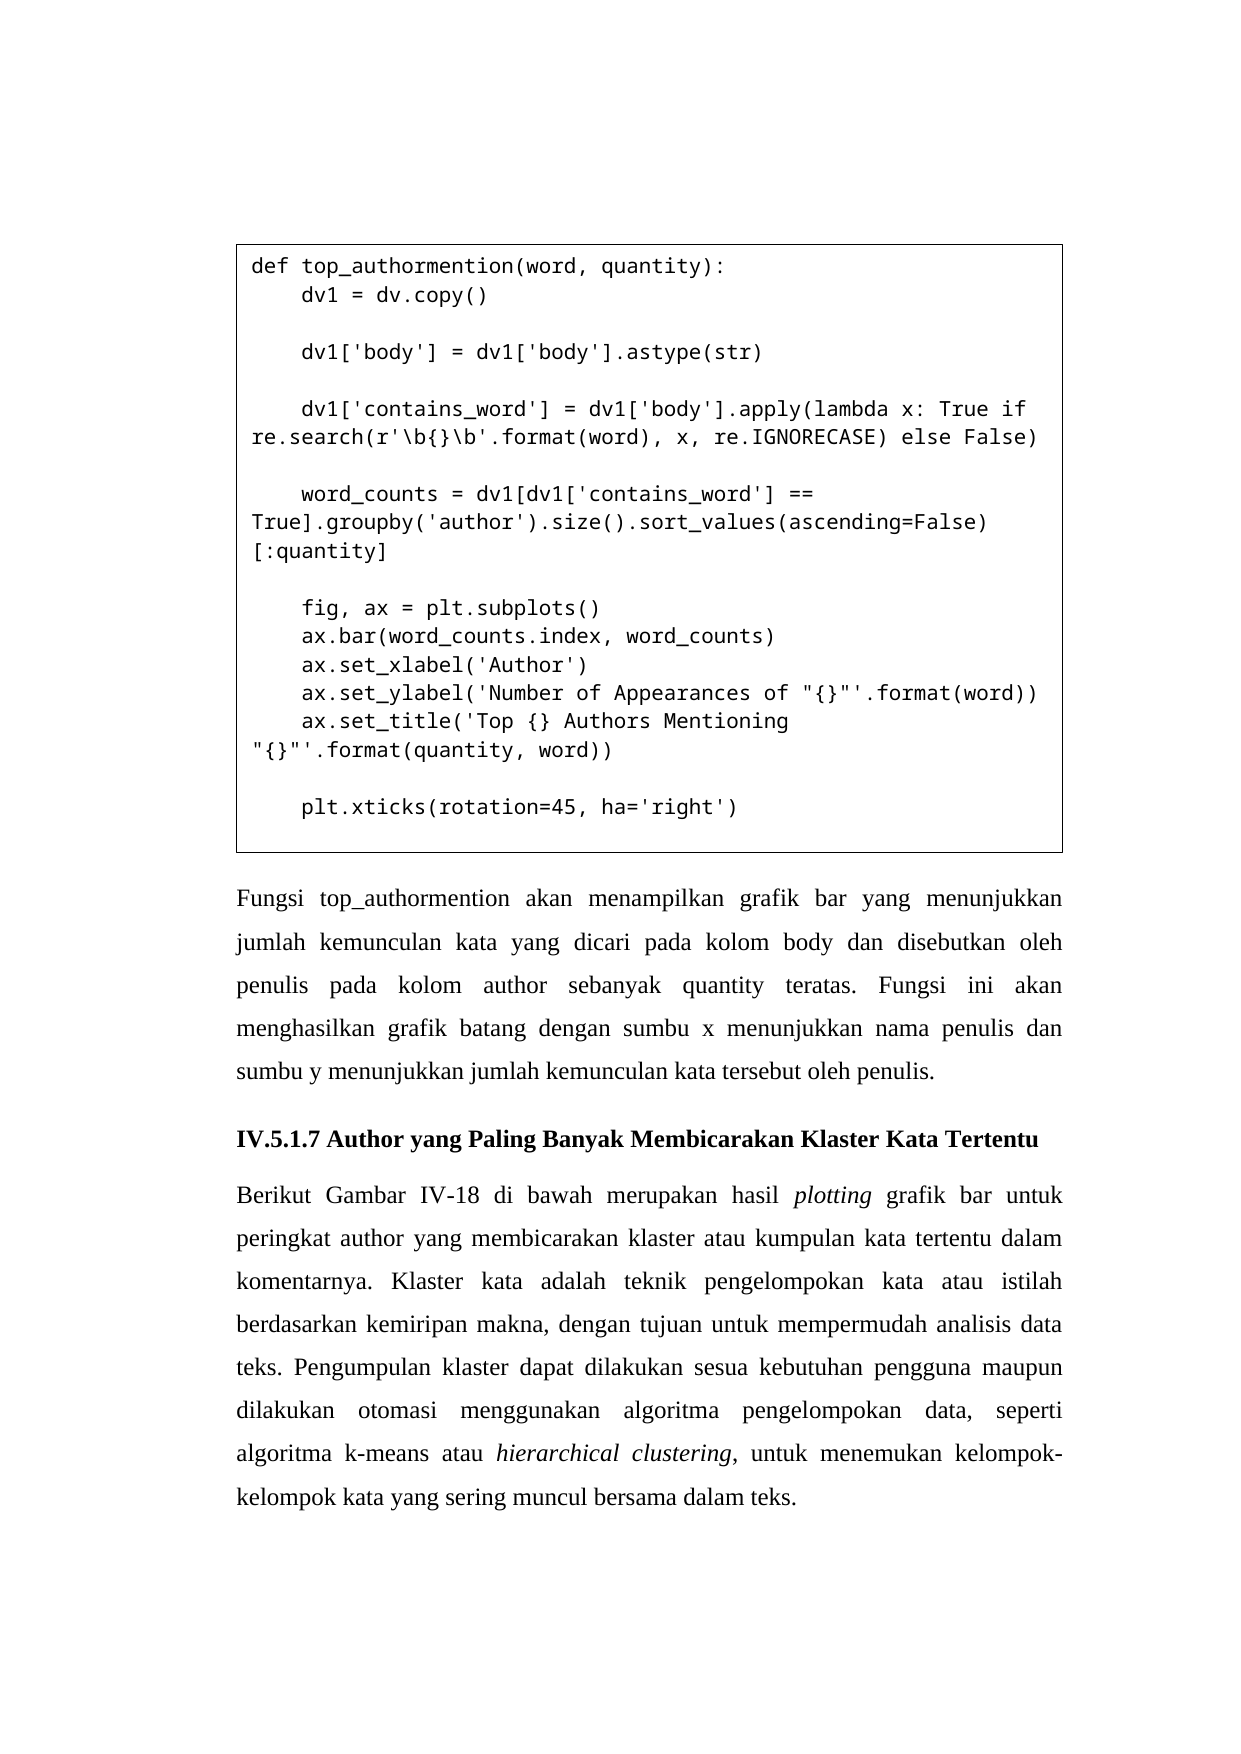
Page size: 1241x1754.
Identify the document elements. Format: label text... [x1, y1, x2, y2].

subtitle Author yang Paling Banyak Membicarakan Klaster Kata Tertentu [236, 1124, 1063, 1153]
text Berikut Gambar IV-18 di bawah merupakan hasil plotting grafik bar untuk peringkat author yang membicarakan klaster atau kumpulan kata tertentu dalam komentarnya. Klaster kata adalah teknik pengelompokan kata atau istilah berdasarkan kemiripan makna, dengan tujuan untuk mempermudah analisis data teks. Pengumpulan klaster dapat dilakukan sesua kebutuhan pengguna maupun dilakukan otomasi menggunakan algoritma pengelompokan data, seperti algoritma k-means atau hierarchical clustering, untuk menemukan kelompok-kelompok kata yang sering muncul bersama dalam teks. [236, 1180, 1063, 1510]
text Fungsi top_authormention akan menampilkan grafik bar yang menunjukkan jumlah kemunculan kata yang dicari pada kolom body dan disebutkan oleh penulis pada kolom author sebanyak quantity teratas. Fungsi ini akan menghasilkan grafik batang dengan sumbu x menunjukkan nama penulis dan sumbu y menunjukkan jumlah kemunculan kata tersebut oleh penulis. [236, 883, 1063, 1085]
